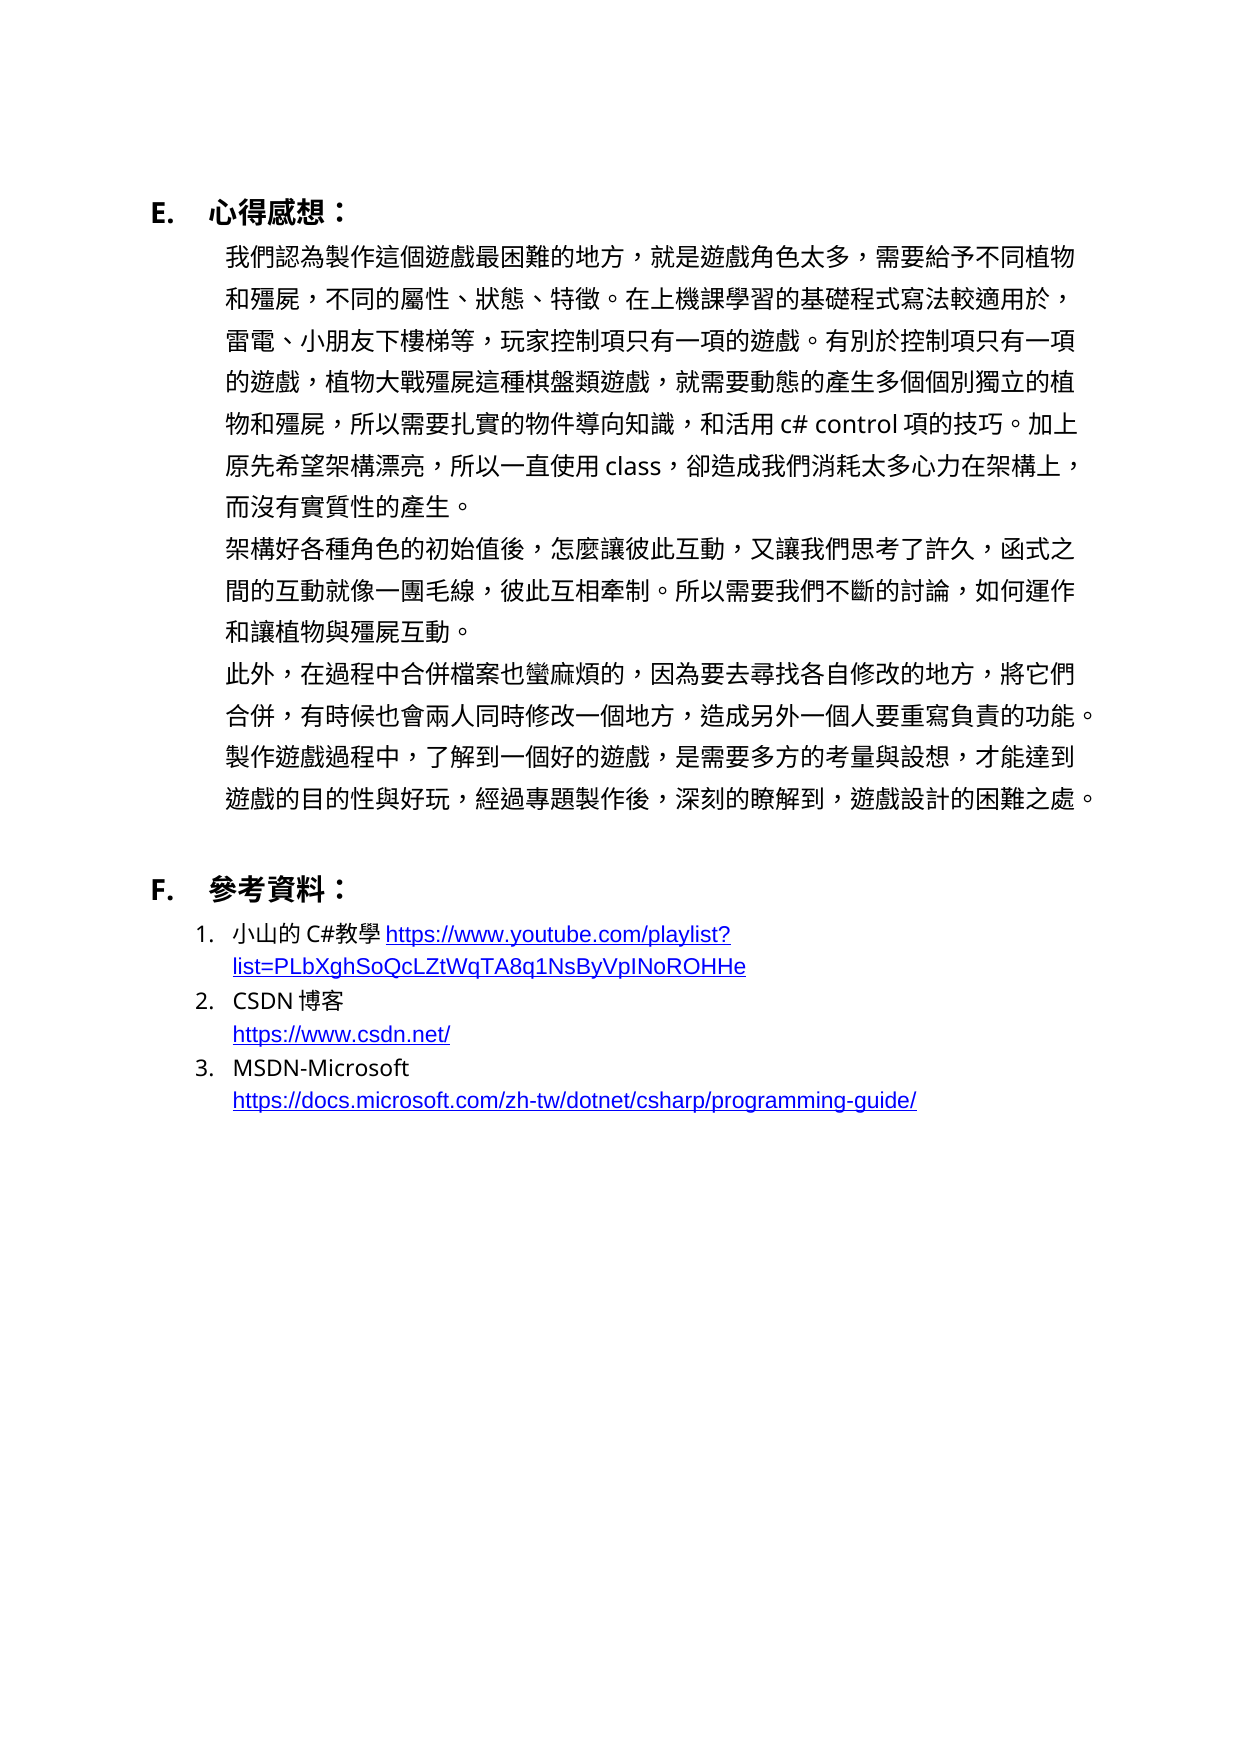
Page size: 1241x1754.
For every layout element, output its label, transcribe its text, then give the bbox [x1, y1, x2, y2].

list CSDN博客 [195, 983, 1090, 1016]
list https://docs.microsoft.com/zh-tw/dotnet/csharp/programming-guide/ [232, 1087, 1090, 1114]
text 此外，在過程中合併檔案也蠻麻煩的，因為要去尋找各自修改的地方，將它們合併，有時候也會兩人同時修改一個地方，造成另外一個人要重寫負責的功能。 [225, 654, 1090, 732]
list MSDN-Microsoft [195, 1052, 1090, 1083]
text 我們認為製作這個遊戲最困難的地方，就是遊戲角色太多，需要給予不同植物和殭屍，不同的屬性、狀態、特徵。在上機課學習的基礎程式寫法較適用於，雷電、小朋友下樓梯等，玩家控制項只有一項的遊戲。有別於控制項只有一項的遊戲，植物大戰殭屍這種棋盤類遊戲，就需要動態的產生多個個別獨立的植物和殭屍，所以需要扎實的物件導向知識，和活用c# control項的技巧。加上原先希望架構漂亮，所以一直使用class，卻造成我們消耗太多心力在架構上，而沒有實質性的產生。 [225, 238, 1090, 524]
text F. 參考資料： [150, 867, 1090, 909]
list https://www.csdn.net/ [232, 1021, 1090, 1048]
text 製作遊戲過程中，了解到一個好的遊戲，是需要多方的考量與設想，才能達到遊戲的目的性與好玩，經過專題製作後，深刻的瞭解到，遊戲設計的困難之處。 [225, 738, 1090, 816]
text 架構好各種角色的初始值後，怎麼讓彼此互動，又讓我們思考了許久，函式之間的互動就像一團毛線，彼此互相牽制。所以需要我們不斷的討論，如何運作和讓植物與殭屍互動。 [225, 529, 1090, 649]
list 小山的C#教學https://www.youtube.com/playlist?list=PLbXghSoQcLZtWqTA8q1NsByVpINoROHHe [195, 916, 1090, 979]
text E. 心得感想： [150, 189, 1090, 232]
